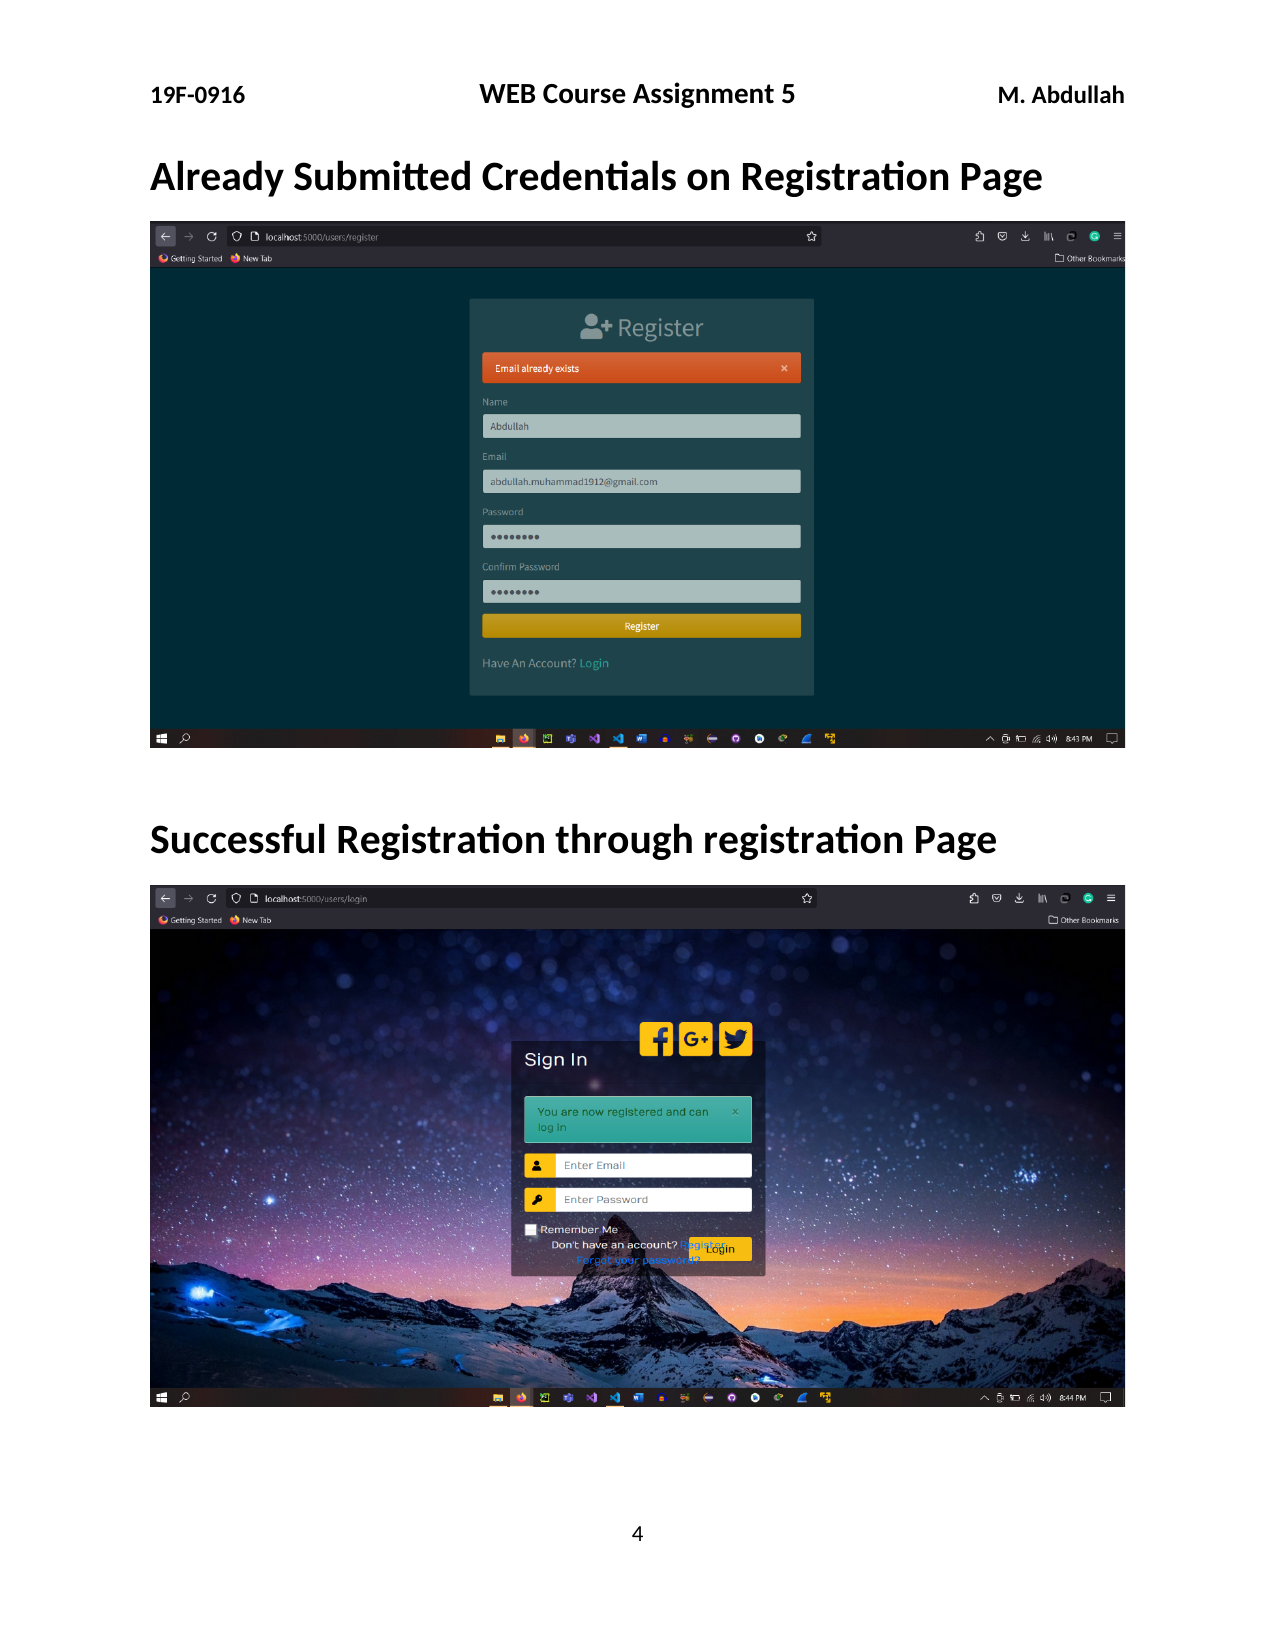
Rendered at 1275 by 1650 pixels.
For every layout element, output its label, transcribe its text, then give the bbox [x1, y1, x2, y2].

text Already Submitted Credentials on Registration Page [150, 150, 1125, 201]
picture [150, 885, 1125, 1407]
text Successful Registration through registration Page [150, 813, 1125, 864]
picture [470, 299, 813, 695]
picture [150, 221, 1125, 267]
picture [150, 729, 1125, 748]
